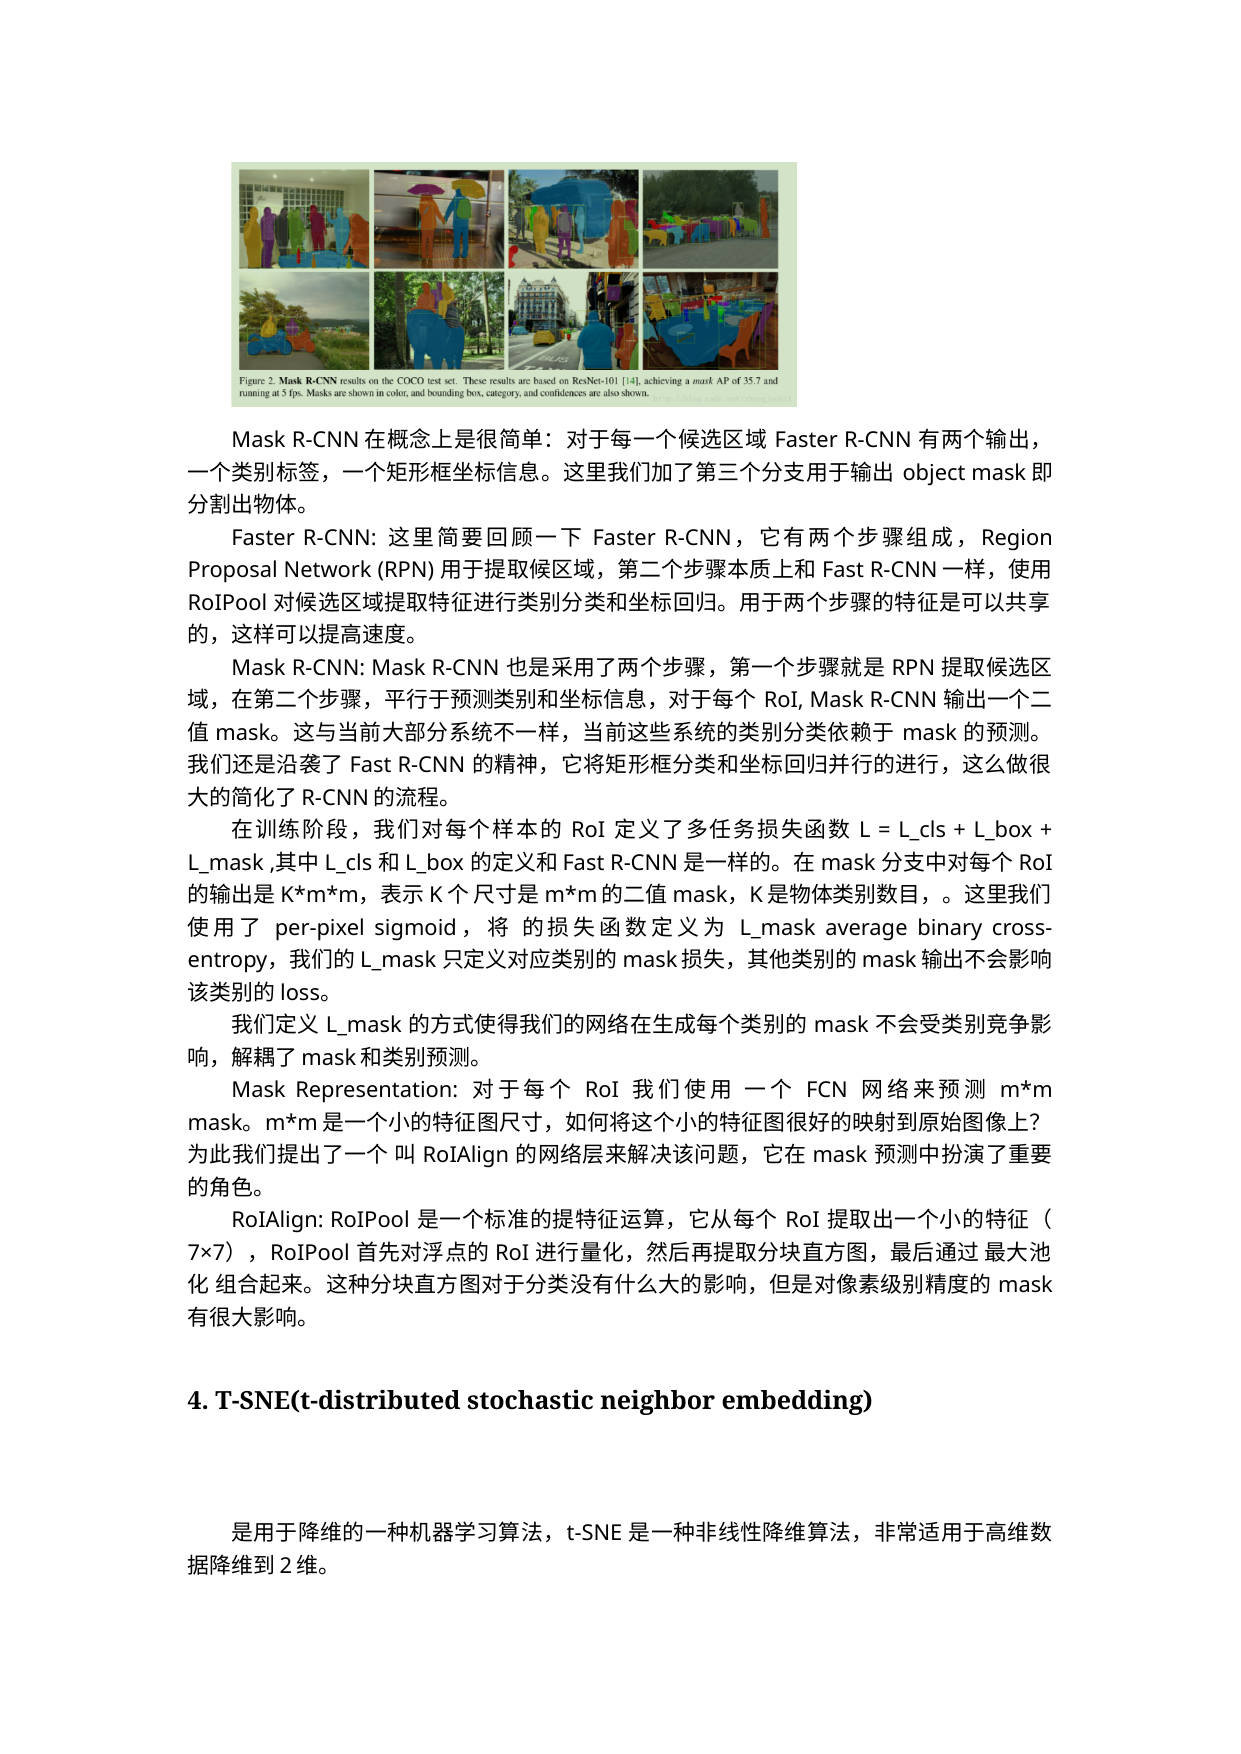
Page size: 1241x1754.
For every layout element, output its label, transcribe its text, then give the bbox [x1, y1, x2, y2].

list Mask R-CNN: Mask R-CNN 也是采用了两个步骤，第一个步骤就是 RPN 提取候选区域，在第二个步骤，平行于预测类别和坐标信息，对于每个 RoI, Mask R-CNN 输出一个二值 mask。这与当前大部分系统不一样，当前这些系统的类别分类依赖于 mask 的预测。我们还是沿袭了 Fast R-CNN 的精神，它将矩形框分类和坐标回归并行的进行，这么做很大的简化了R-CNN的流程。 [187, 649, 1053, 812]
list 我们定义 L_mask 的方式使得我们的网络在生成每个类别的 mask 不会受类别竞争影响，解耦了mask和类别预测。 [187, 1007, 1053, 1072]
list Mask R-CNN在概念上是很简单：对于每一个候选区域 Faster R-CNN 有两个输出，一个类别标签，一个矩形框坐标信息。这里我们加了第三个分支用于输出 object mask即分割出物体。 [187, 422, 1053, 519]
picture [231, 162, 797, 407]
list 在训练阶段，我们对每个样本的 RoI 定义了多任务损失函数 L = L_cls + L_box + L_mask ,其中 L_cls 和 L_box 的定义和Fast R-CNN 是一样的。在 mask 分支中对每个 RoI 的输出是 K*m*m，表示K个 尺寸是 m*m的二值 mask，K是物体类别数目，。这里我们使用了 per-pixel sigmoid，将 的损失函数定义为 L_mask average binary cross-entropy，我们的 L_mask 只定义对应类别的 mask损失，其他类别的mask输出不会影响该类别的 loss。 [187, 812, 1053, 1007]
list Faster R-CNN: 这里简要回顾一下 Faster R-CNN，它有两个步骤组成，Region Proposal Network (RPN) 用于提取候区域，第二个步骤本质上和Fast R-CNN一样，使用 RoIPool 对候选区域提取特征进行类别分类和坐标回归。用于两个步骤的特征是可以共享的，这样可以提高速度。 [187, 519, 1053, 649]
subtitle 4. T-SNE(t-distributed stochastic neighbor embedding) [187, 1367, 1053, 1432]
list 是用于降维的一种机器学习算法，t-SNE 是一种非线性降维算法，非常适用于高维数据降维到2维。 [187, 1515, 1053, 1580]
list RoIAlign: RoIPool 是一个标准的提特征运算，它从每个 RoI 提取出一个小的特征（ 7×7），RoIPool 首先对浮点的 RoI 进行量化，然后再提取分块直方图，最后通过 最大池化 组合起来。这种分块直方图对于分类没有什么大的影响，但是对像素级别精度的 mask 有很大影响。 [187, 1202, 1053, 1332]
list Mask Representation: 对于每个 RoI 我们使用 一个 FCN 网络来预测 m*m mask。m*m是一个小的特征图尺寸，如何将这个小的特征图很好的映射到原始图像上？为此我们提出了一个 叫 RoIAlign 的网络层来解决该问题，它在 mask 预测中扮演了重要的角色。 [187, 1072, 1053, 1202]
